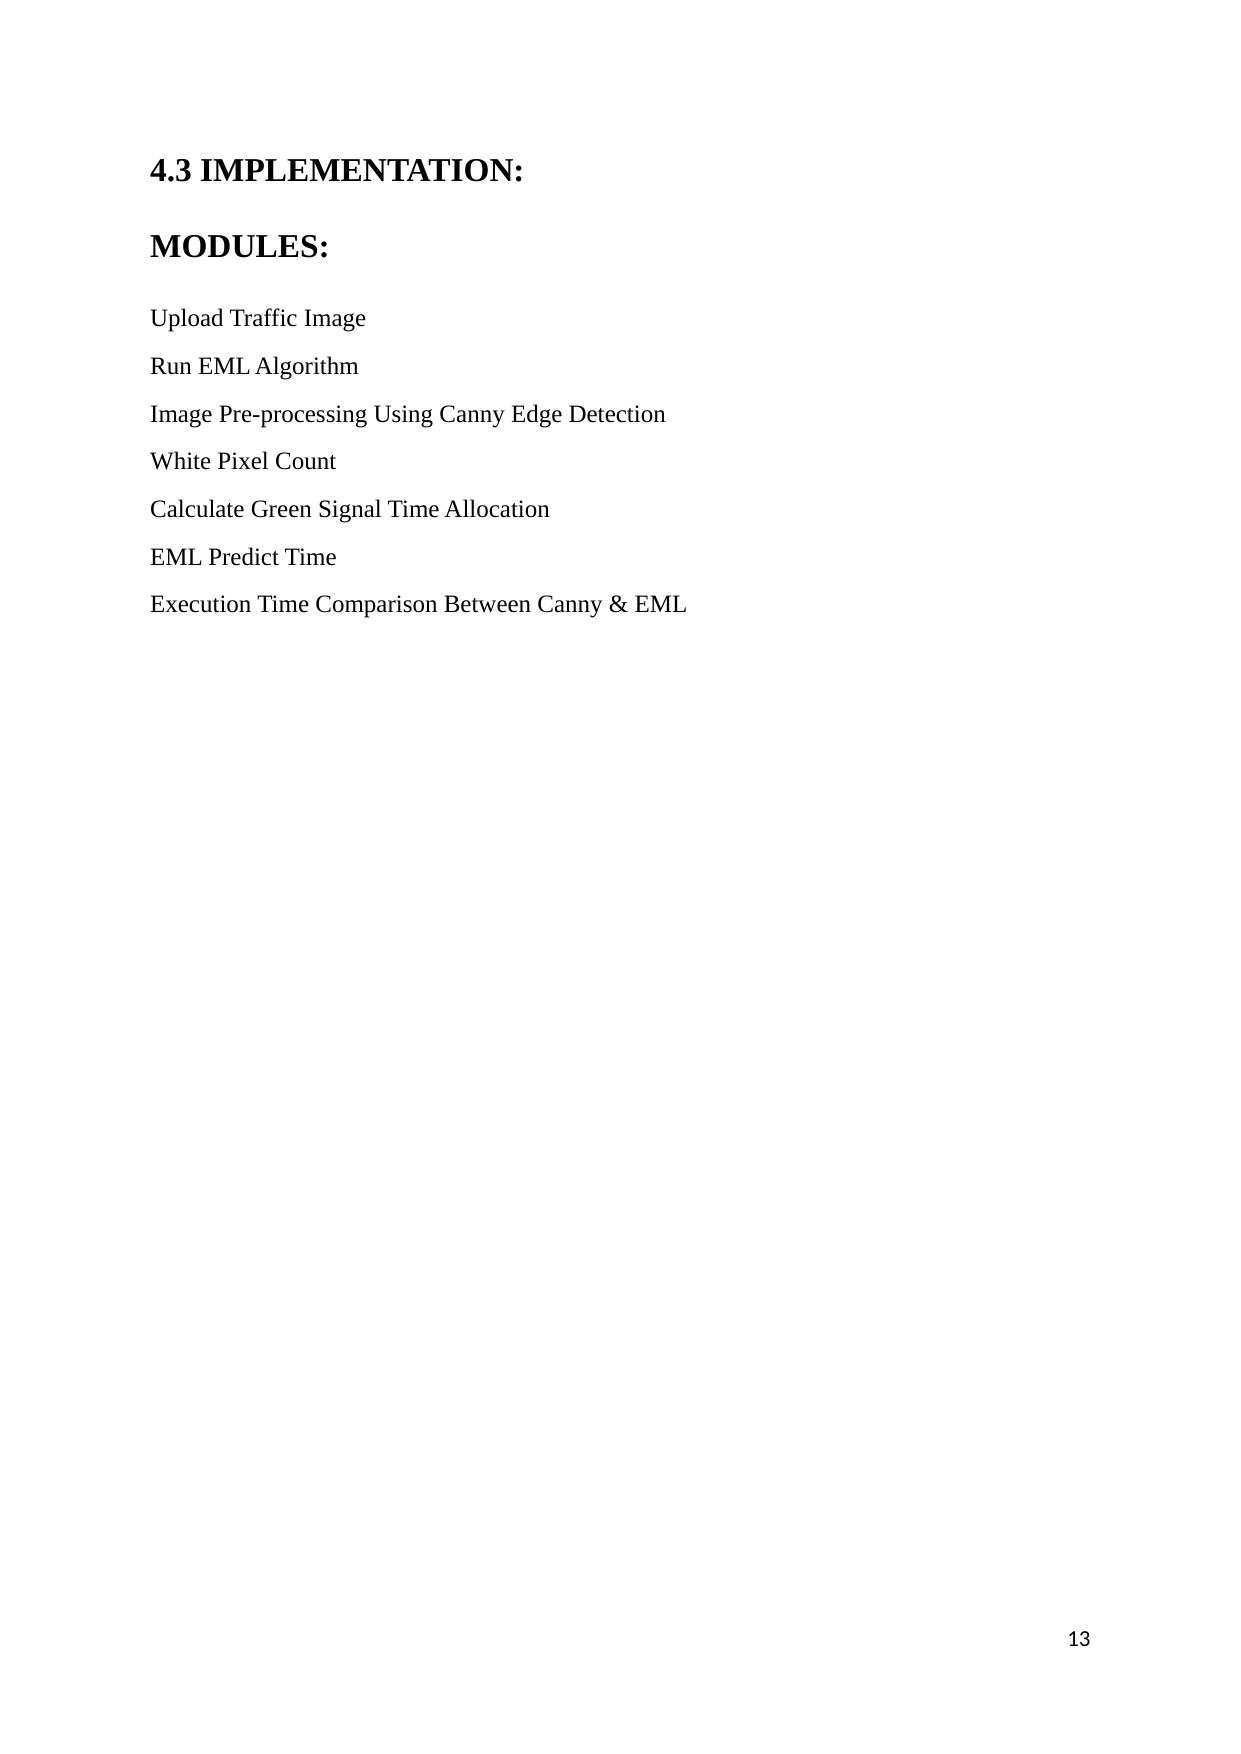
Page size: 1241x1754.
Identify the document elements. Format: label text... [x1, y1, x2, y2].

text Execution Time Comparison Between Canny & EML [150, 589, 1090, 618]
text 4.3 IMPLEMENTATION: [150, 150, 1090, 188]
text Upload Traffic Image [150, 303, 1090, 332]
text Run EML Algorithm [150, 351, 1090, 380]
text White Pixel Count [150, 446, 1090, 475]
text MODULES: [150, 227, 1090, 265]
text EML Predict Time [150, 542, 1090, 571]
text Image Pre-processing Using Canny Edge Detection [150, 399, 1090, 427]
text Calculate Green Signal Time Allocation [150, 494, 1090, 523]
